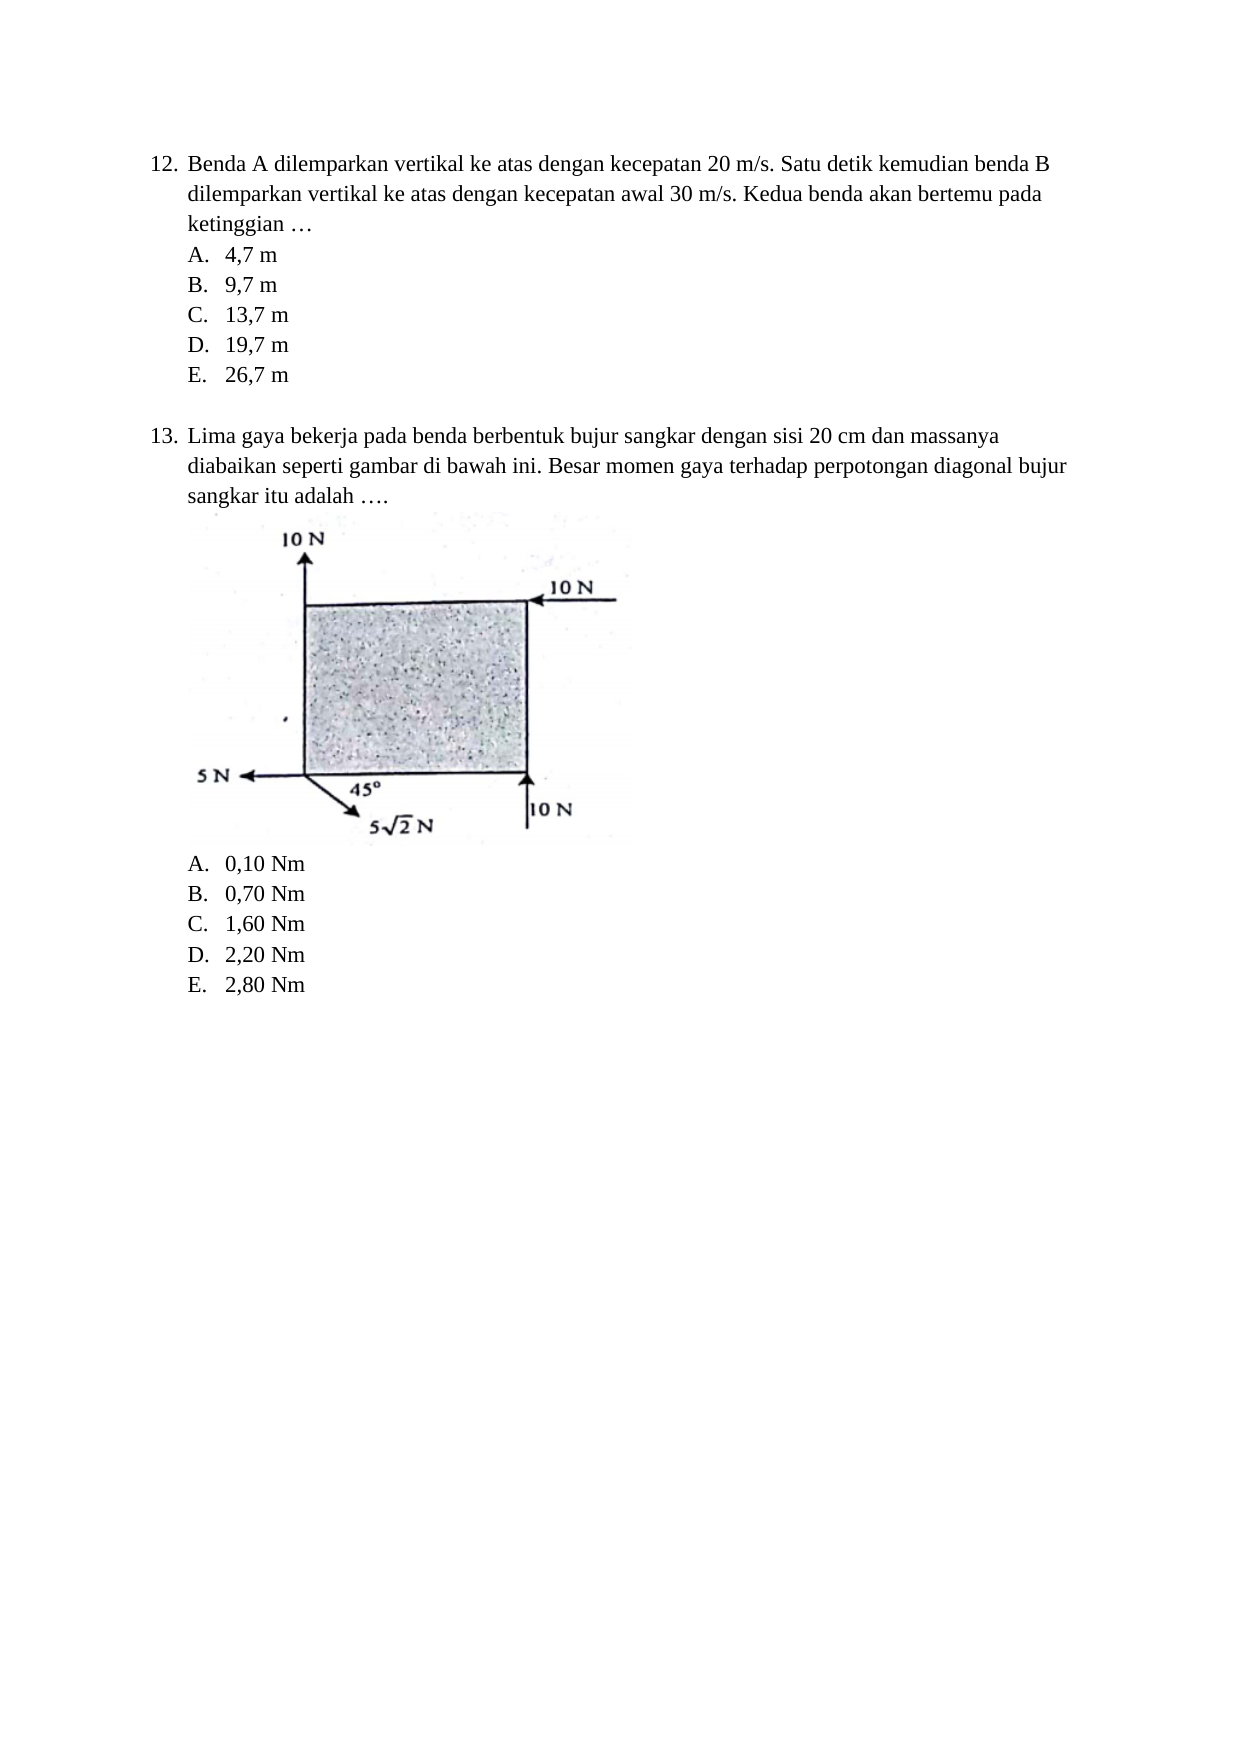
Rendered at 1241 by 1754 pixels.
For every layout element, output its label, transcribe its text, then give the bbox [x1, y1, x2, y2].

list 2,20 Nm [187, 941, 1090, 967]
list 4,7 m [187, 241, 1090, 267]
list 19,7 m [187, 331, 1090, 358]
list 9,7 m [187, 271, 1090, 297]
picture [187, 512, 631, 846]
list 0,70 Nm [187, 880, 1090, 907]
list Lima gaya bekerja pada benda berbentuk bujur sangkar dengan sisi 20 cm dan massanya diabaikan seperti gambar di bawah ini. Besar momen gaya terhadap perpotongan diagonal bujur sangkar itu adalah …. [150, 422, 1090, 509]
list 2,80 Nm [187, 971, 1090, 997]
list 26,7 m [187, 361, 1090, 388]
list 13,7 m [187, 301, 1090, 327]
list Benda A dilemparkan vertikal ke atas dengan kecepatan 20 m/s. Satu detik kemudian benda B dilemparkan vertikal ke atas dengan kecepatan awal 30 m/s. Kedua benda akan bertemu pada ketinggian … [150, 150, 1090, 237]
list 0,10 Nm [187, 850, 1090, 876]
list 1,60 Nm [187, 911, 1090, 937]
